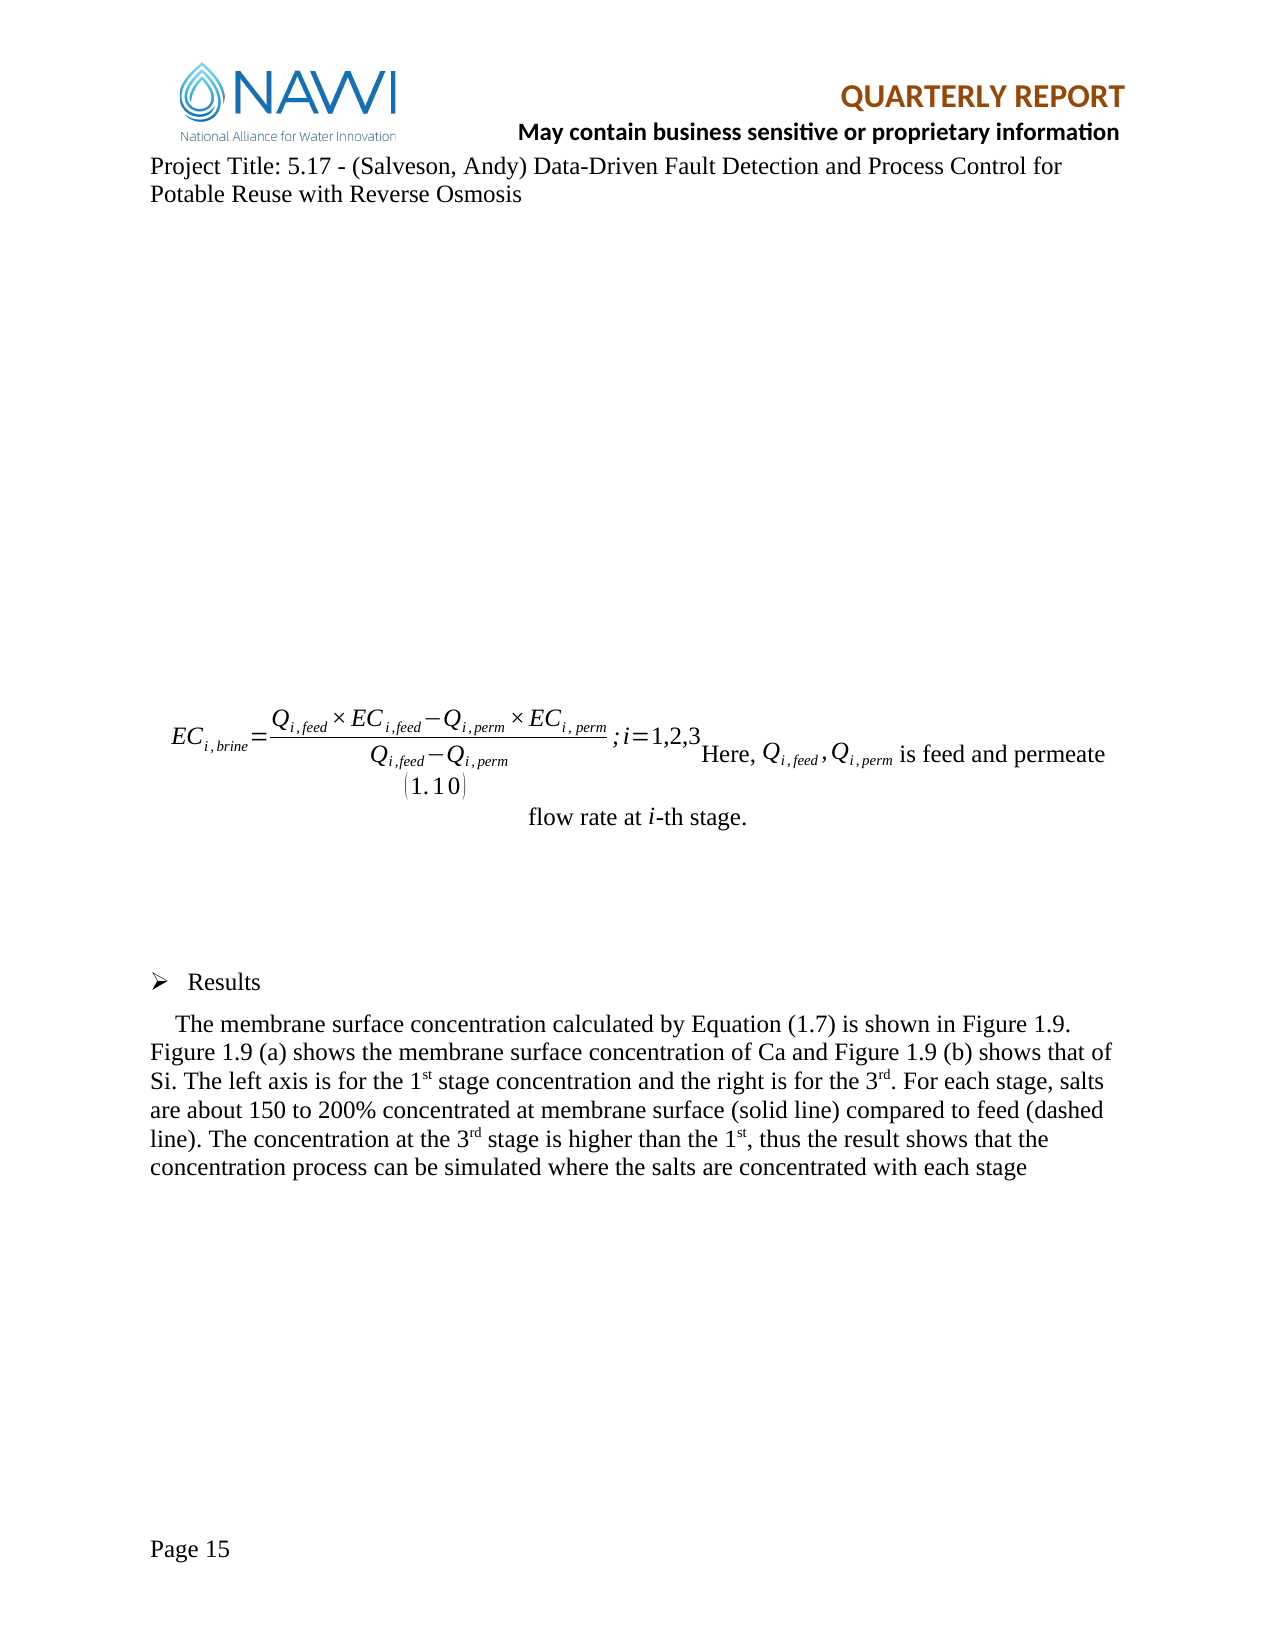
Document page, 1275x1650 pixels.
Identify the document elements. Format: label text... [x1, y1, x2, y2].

text The membrane surface concentration calculated by Equation (1.7) is shown in Figure 1.9. Figure 1.9 (a) shows the membrane surface concentration of Ca and Figure 1.9 (b) shows that of Si. The left axis is for the 1st stage concentration and the right is for the 3rd. For each stage, salts are about 150 to 200% concentrated at membrane surface (solid line) compared to feed (dashed line). The concentration at the 3rd stage is higher than the 1st, thus the result shows that the concentration process can be simulated where the salts are concentrated with each stage [150, 1009, 1125, 1181]
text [150, 221, 1125, 831]
list Results [150, 967, 1125, 996]
